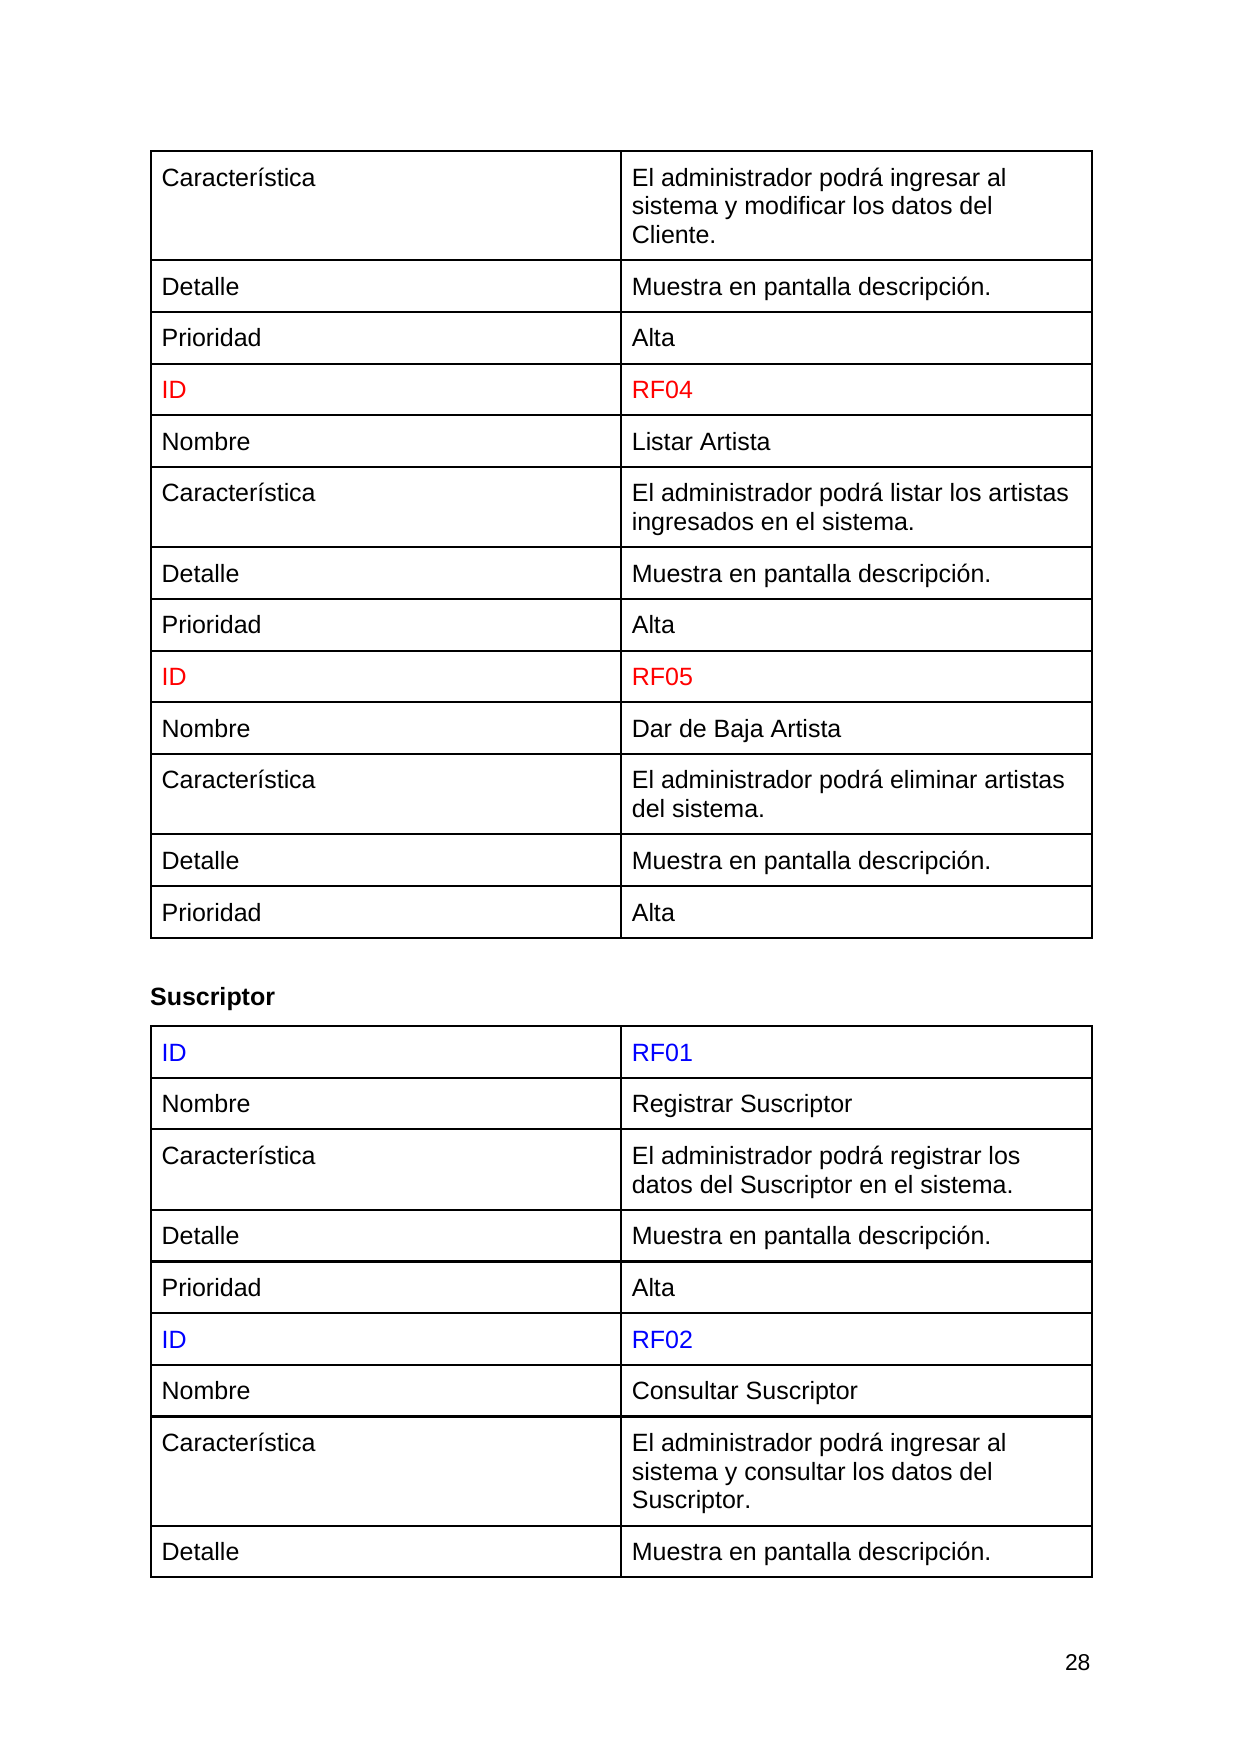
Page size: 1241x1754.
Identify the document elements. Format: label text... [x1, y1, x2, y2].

table_cell Muestra en pantalla descripción. [622, 1211, 1091, 1260]
table_header RF01 [622, 1027, 1091, 1077]
table_cell Alta [622, 600, 1091, 649]
table_cell RF02 [622, 1314, 1091, 1364]
table_cell Característica [152, 755, 620, 833]
table_cell RF04 [622, 365, 1091, 414]
table_cell Detalle [152, 1527, 620, 1576]
table_cell Detalle [152, 1211, 620, 1260]
table_cell El administrador podrá ingresar al sistema y modificar los datos del Cliente. [622, 152, 1091, 259]
table_cell Nombre [152, 416, 620, 466]
table_cell Característica [152, 1418, 620, 1524]
table_cell Muestra en pantalla descripción. [622, 261, 1091, 311]
table_cell Característica [152, 468, 620, 546]
table_cell Muestra en pantalla descripción. [622, 1527, 1091, 1576]
table_cell RF05 [622, 652, 1091, 701]
table_cell El administrador podrá ingresar al sistema y consultar los datos del Suscriptor. [622, 1418, 1091, 1524]
table_cell Prioridad [152, 887, 620, 937]
table_cell Prioridad [152, 600, 620, 649]
table_cell ID [152, 652, 620, 701]
table_cell Característica [152, 152, 620, 259]
table_cell El administrador podrá eliminar artistas del sistema. [622, 755, 1091, 833]
table_cell El administrador podrá registrar los datos del Suscriptor en el sistema. [622, 1130, 1091, 1209]
table_cell Detalle [152, 835, 620, 885]
table_header ID [152, 1027, 620, 1077]
table_cell Detalle [152, 261, 620, 311]
table_cell ID [152, 365, 620, 414]
table_cell Listar Artista [622, 416, 1091, 466]
table_cell Nombre [152, 1079, 620, 1128]
table_cell Alta [622, 887, 1091, 937]
table_cell Nombre [152, 703, 620, 753]
table_cell Muestra en pantalla descripción. [622, 548, 1091, 598]
table_cell Consultar Suscriptor [622, 1366, 1091, 1415]
table_cell Característica [152, 1130, 620, 1209]
table_cell El administrador podrá listar los artistas ingresados en el sistema. [622, 468, 1091, 546]
table_cell Prioridad [152, 313, 620, 362]
table_cell Dar de Baja Artista [622, 703, 1091, 753]
text Suscriptor [150, 982, 1090, 1011]
table_cell Alta [622, 1263, 1091, 1312]
table_cell Detalle [152, 548, 620, 598]
table_cell ID [152, 1314, 620, 1364]
table_cell Muestra en pantalla descripción. [622, 835, 1091, 885]
table_cell Registrar Suscriptor [622, 1079, 1091, 1128]
table_cell Prioridad [152, 1263, 620, 1312]
table_cell Alta [622, 313, 1091, 362]
table_cell Nombre [152, 1366, 620, 1415]
